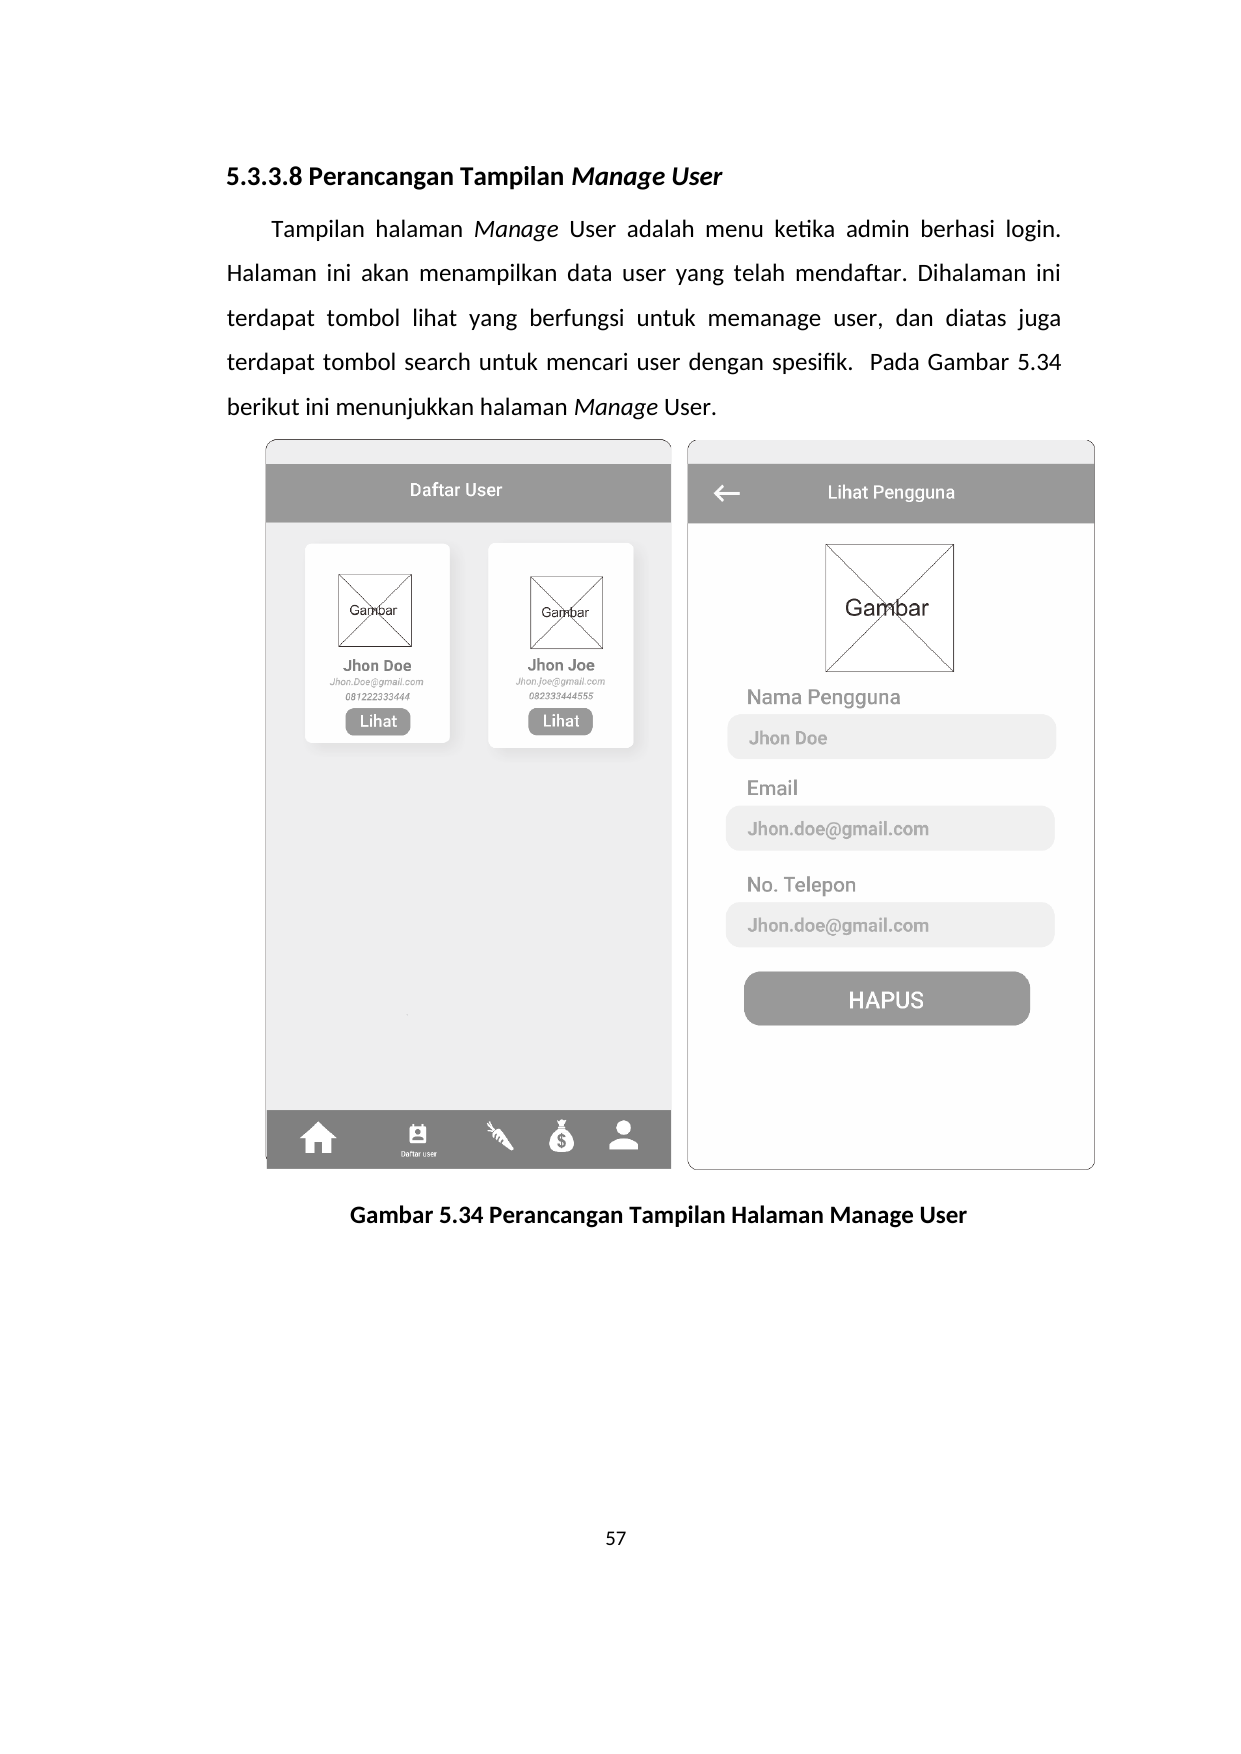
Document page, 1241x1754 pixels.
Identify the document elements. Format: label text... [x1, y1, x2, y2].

subtitle Gambar 5.34 Perancangan Tampilan Halaman Manage User [226, 1199, 1092, 1230]
text Tampilan halaman Manage User adalah menu ketika admin berhasi login. Halaman ini akan menampilkan data user yang telah mendaftar. Dihalaman ini terdapat tombol lihat yang berfungsi untuk memanage user, dan diatas juga terdapat tombol search untuk mencari user dengan spesifik. Pada Gambar 5.34 berikut ini menunjukkan halaman Manage User. [227, 213, 1062, 422]
picture [265, 439, 672, 1169]
subtitle 5.3.3.8 Perancangan Tampilan Manage User [226, 159, 1092, 192]
picture [687, 440, 1095, 1170]
